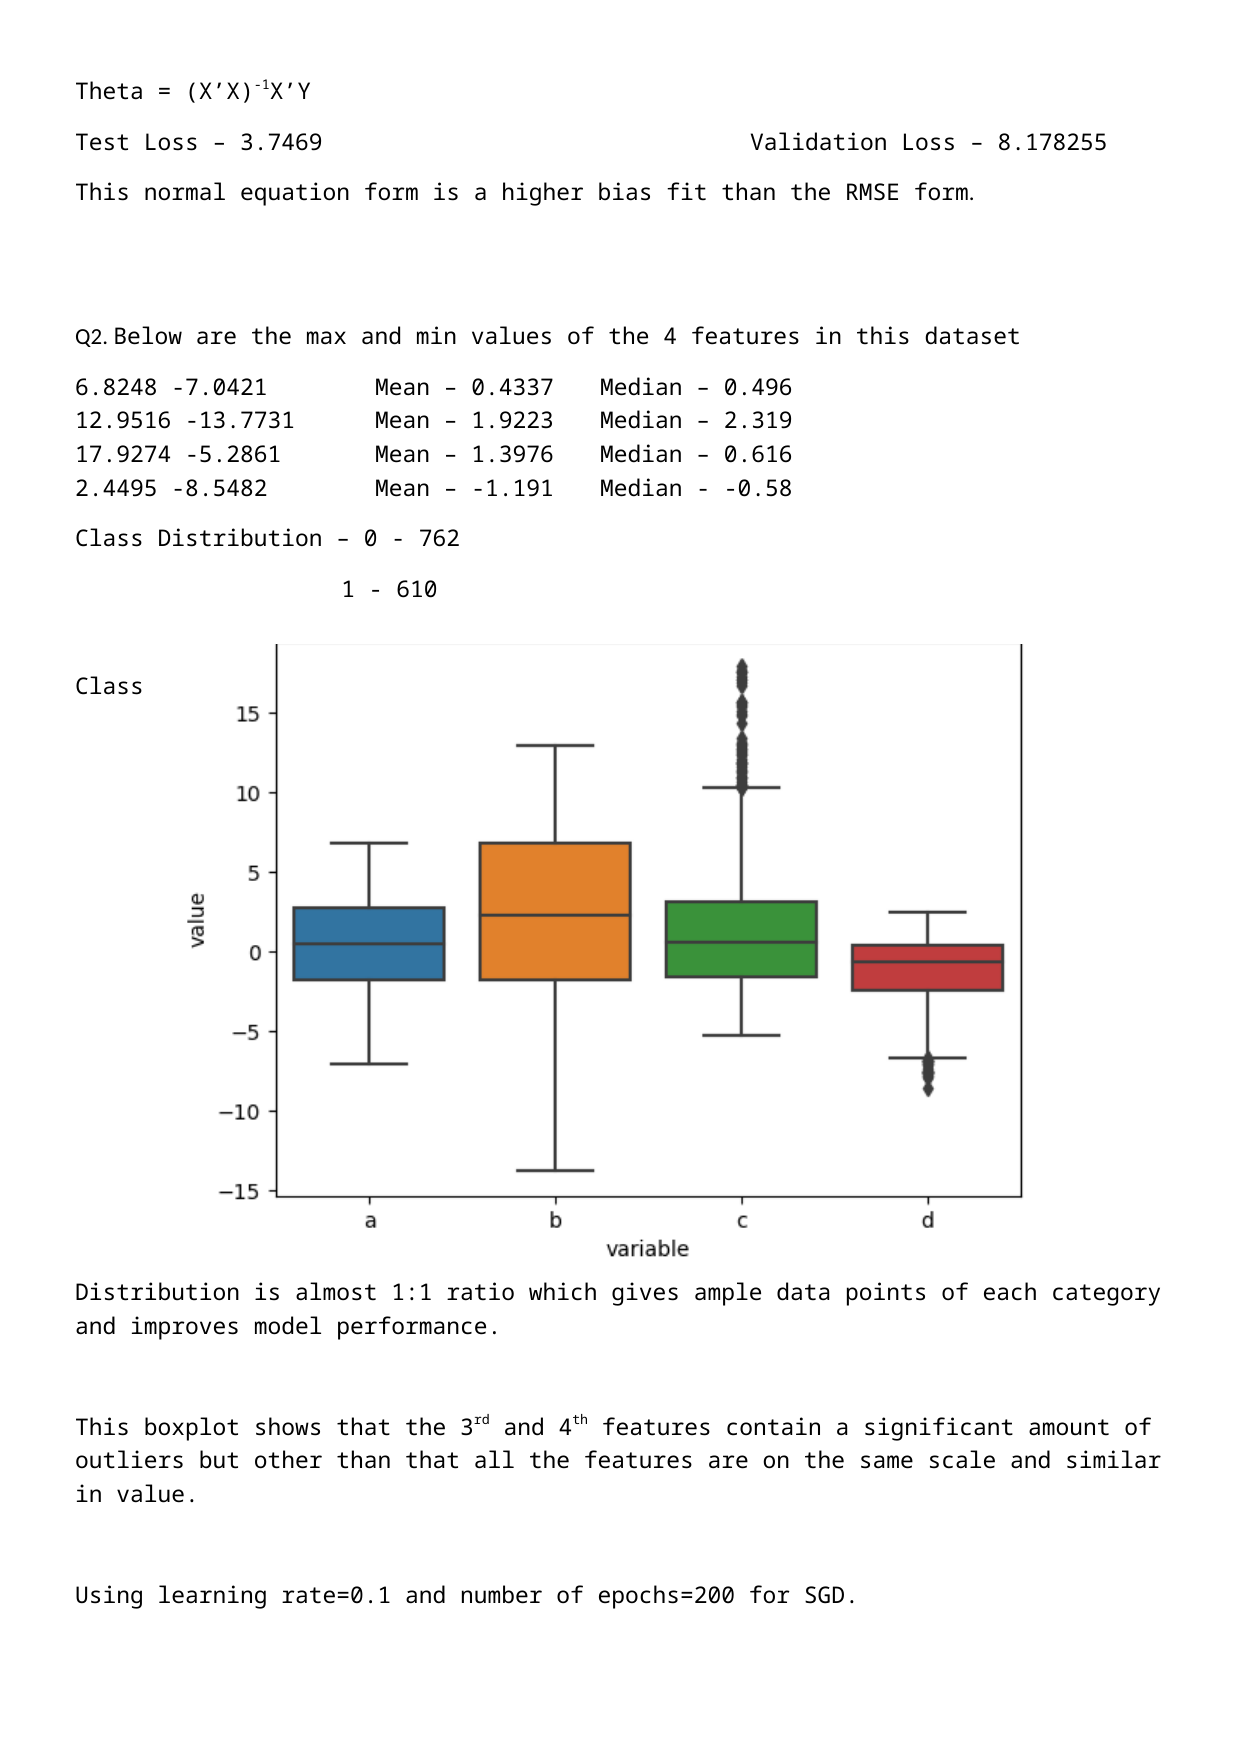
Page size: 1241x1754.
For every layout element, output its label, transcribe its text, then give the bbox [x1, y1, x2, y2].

text Theta = (X’X)-1X’Y [75, 75, 1165, 106]
text 1 - 610 [75, 572, 1165, 604]
text This boxplot shows that the 3rd and 4th features contain a significant amount of outliers but other than that all the features are on the same scale and similar in value. [75, 1411, 1165, 1509]
text Class Distribution – 0 - 762 [75, 522, 1165, 553]
text Test Loss – 3.7469 Validation Loss – 8.178255 [75, 125, 1165, 157]
text Using learning rate=0.1 and number of epochs=200 for SGD. [75, 1579, 1165, 1610]
text Q2. Below are the max and min values of the 4 features in this dataset [75, 320, 1165, 351]
text This normal equation form is a higher bias fit than the RMSE form. [75, 176, 1165, 207]
picture [180, 644, 1041, 1276]
text 6.8248 -7.0421 Mean – 0.4337 Median – 0.496 12.9516 -13.7731 Mean – 1.9223 Median – 2.319 17.9274 -5.2861 Mean – 1.3976 Median – 0.616 2.4495 -8.5482 Mean – -1.191 Median - -0.58 [75, 370, 1165, 503]
